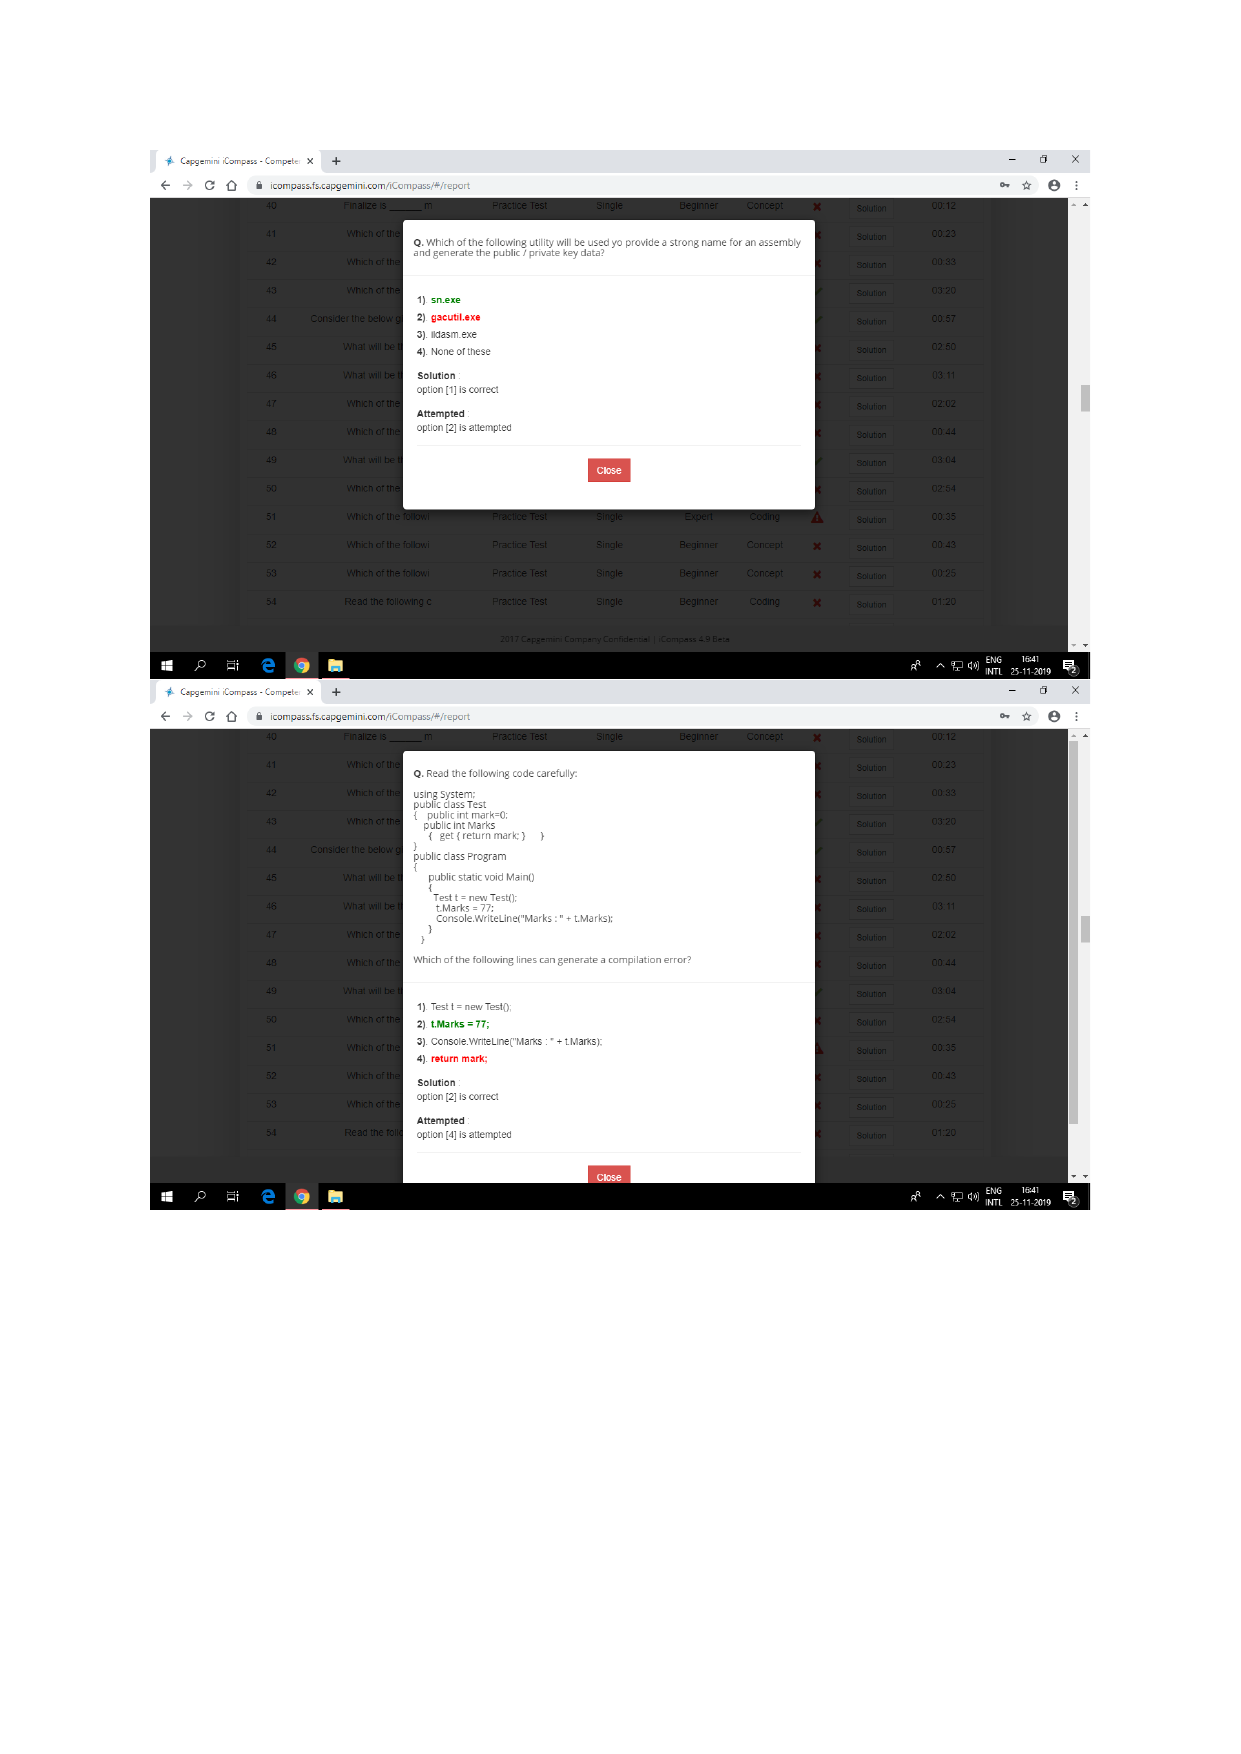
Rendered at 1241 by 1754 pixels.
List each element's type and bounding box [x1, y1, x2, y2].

picture [150, 680, 1091, 1210]
picture [150, 150, 1091, 679]
